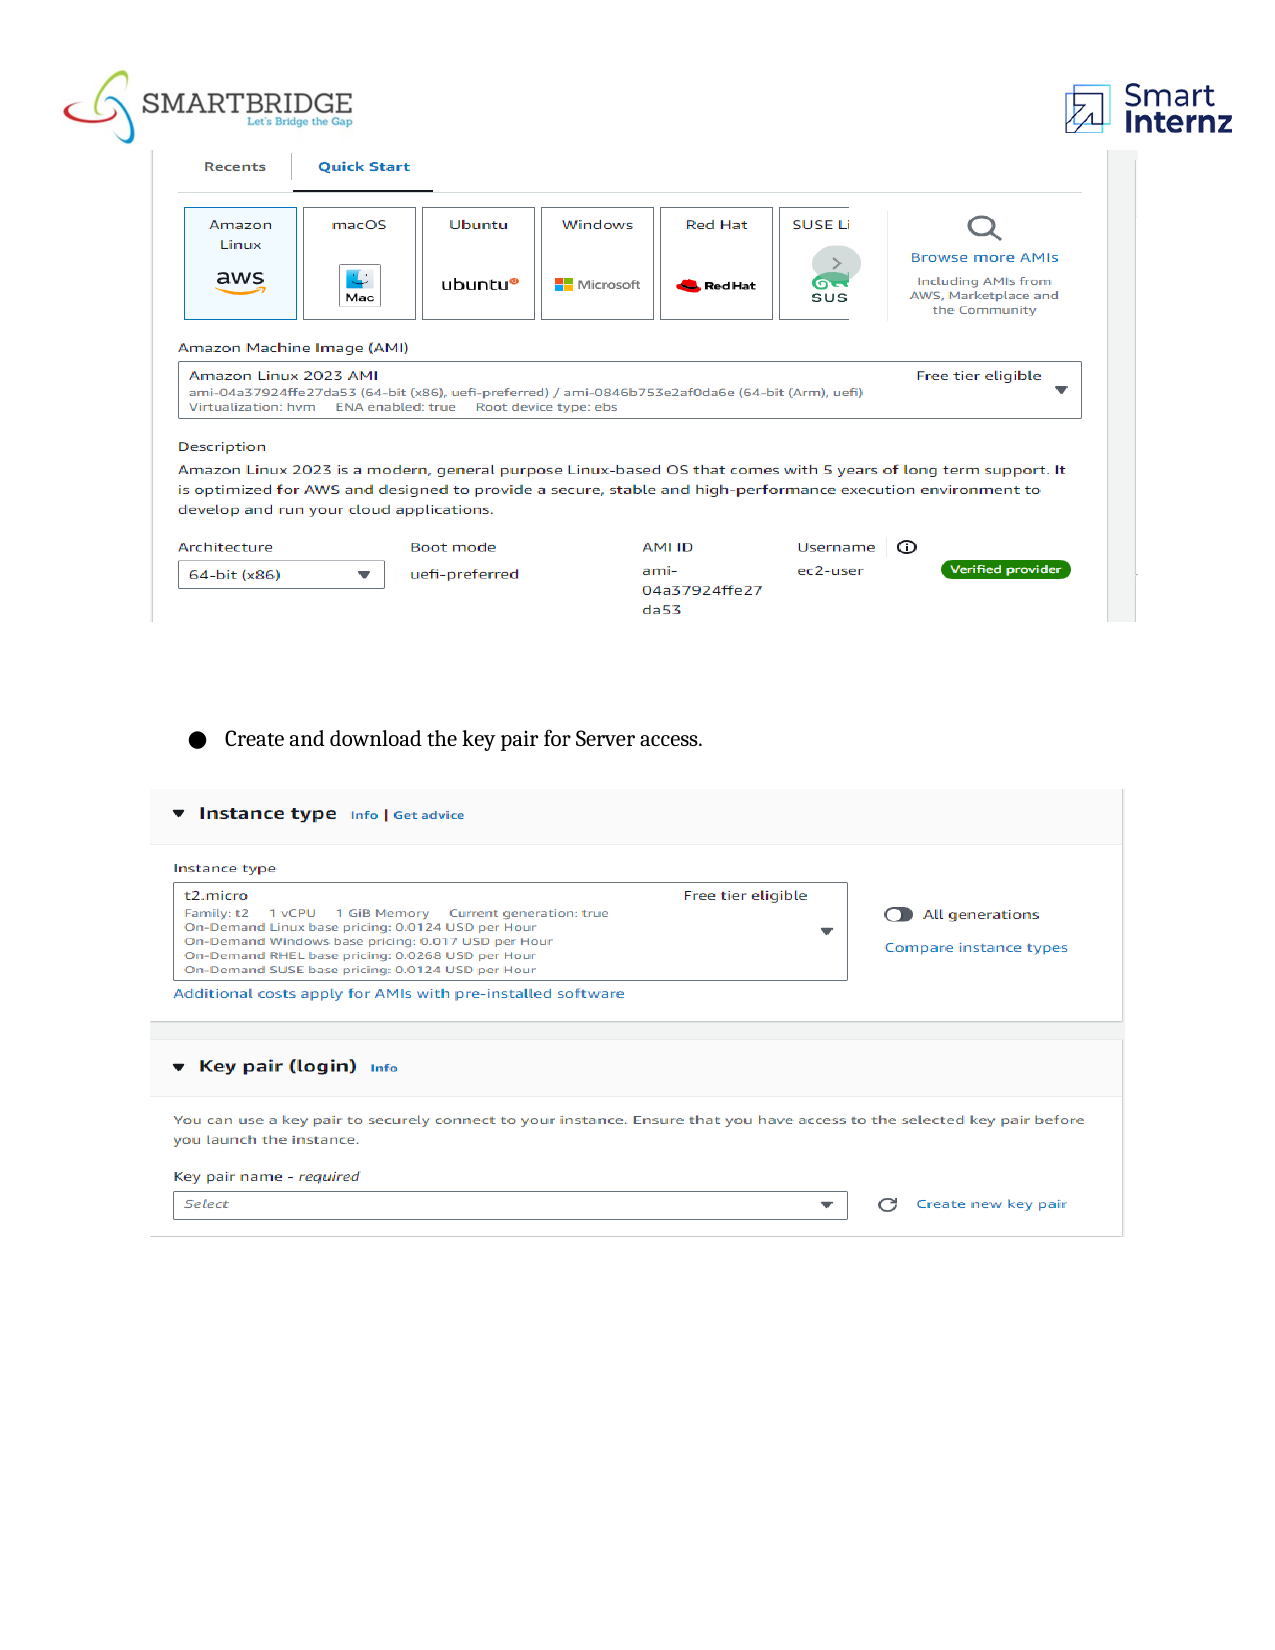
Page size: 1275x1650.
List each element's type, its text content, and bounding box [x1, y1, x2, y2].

picture [1060, 83, 1237, 133]
picture [150, 789, 1125, 1237]
picture [60, 65, 357, 149]
list Create and download the key pair for Server access. [187, 725, 1125, 752]
picture [150, 150, 1138, 622]
